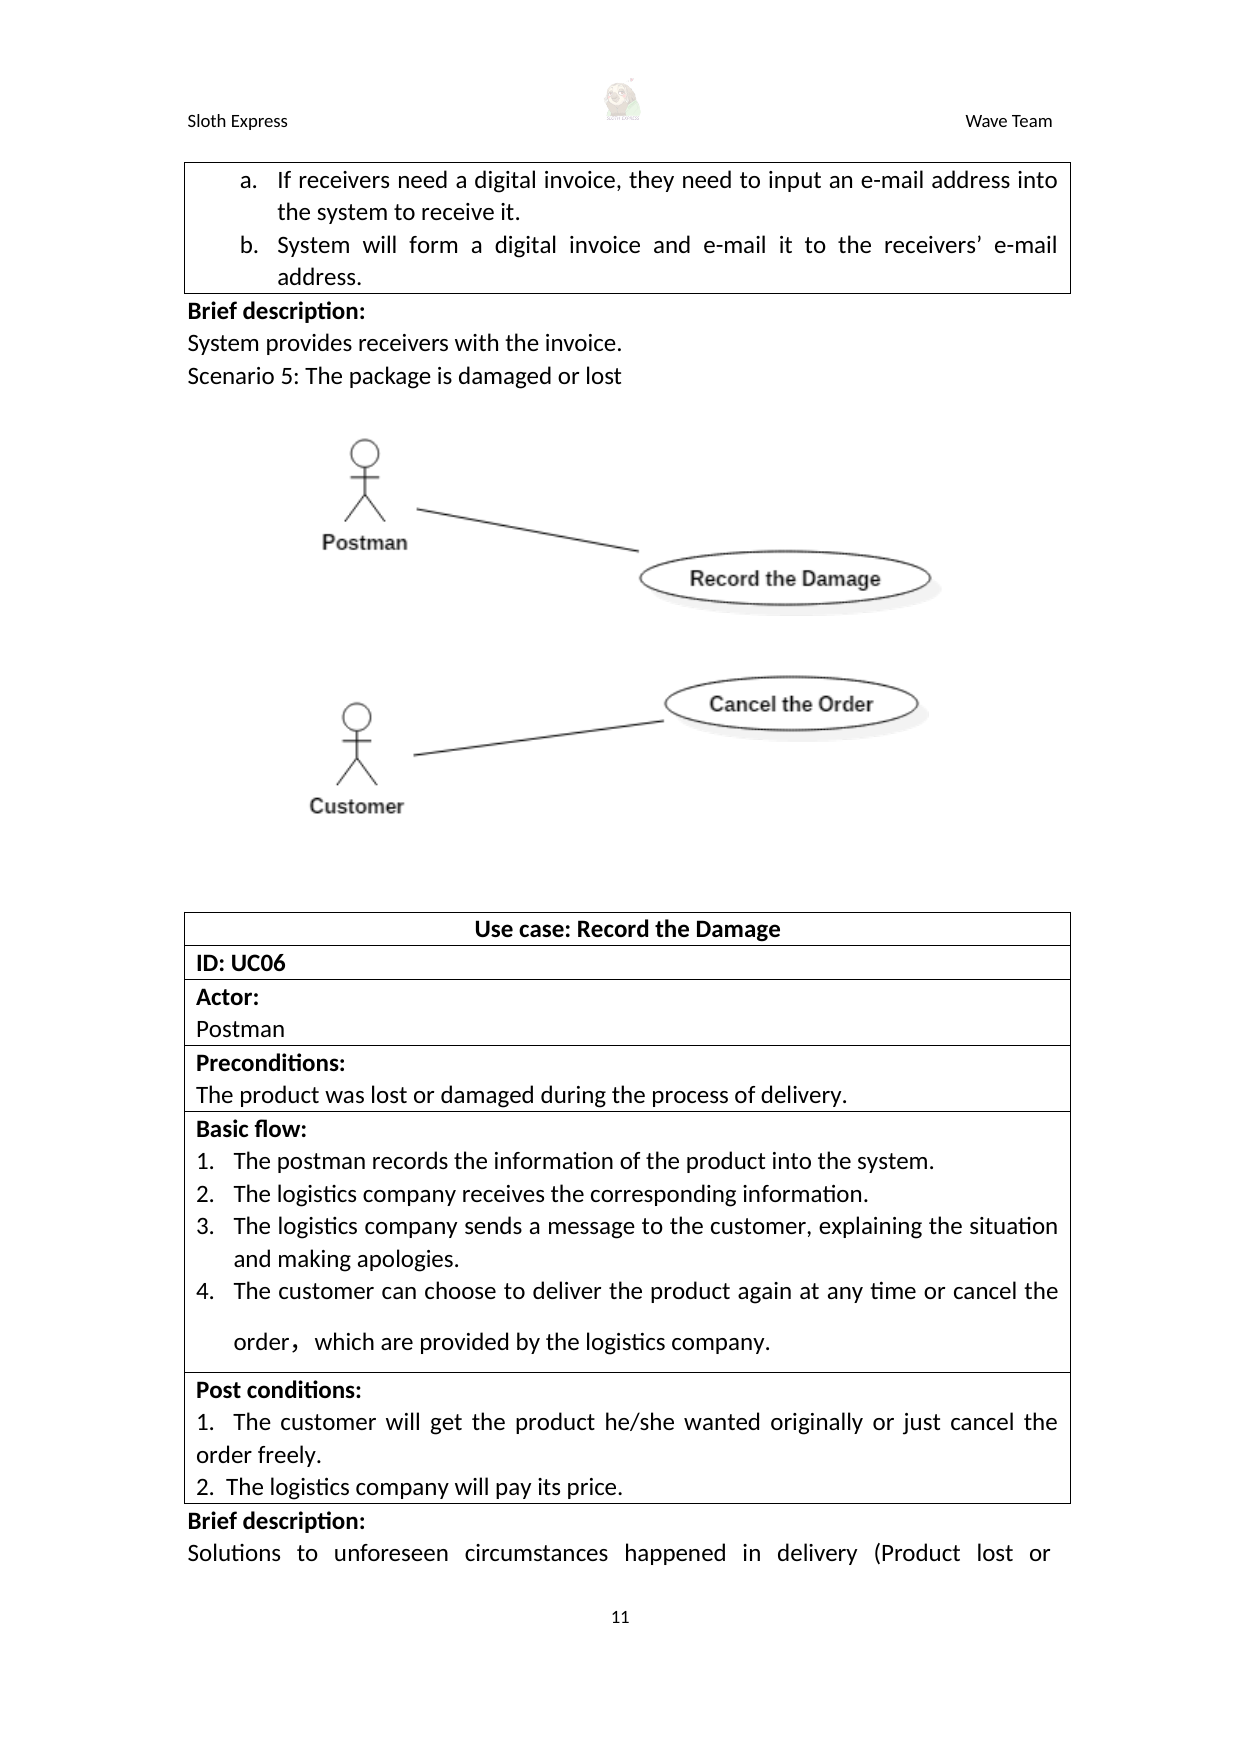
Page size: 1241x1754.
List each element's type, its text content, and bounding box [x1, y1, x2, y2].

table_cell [185, 163, 1070, 293]
table_header Use case: Record the Damage [185, 913, 1070, 945]
text Scenario 5: The package is damaged or lost [187, 359, 1053, 392]
table_cell Actor: Postman [185, 980, 1070, 1045]
text System provides receivers with the invoice. [187, 327, 1053, 359]
table_cell Basic flow: The postman records the information of the product into the system. The logistics company receives the corresponding information. The logistics company sends a message to the customer, explaining the situation and making apologies. The customer can choose to deliver the product again at any time or cancel the order，which are provided by the logistics company. [185, 1112, 1070, 1372]
text Brief description: [187, 294, 1053, 327]
picture [595, 70, 645, 127]
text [187, 1536, 1053, 1569]
picture [287, 424, 993, 889]
table_cell ID: UC06 [185, 946, 1070, 979]
text Brief description: [187, 1504, 1053, 1536]
table_cell Preconditions: The product was lost or damaged during the process of delivery. [185, 1046, 1070, 1111]
table_cell Post conditions: 1. The customer will get the product he/she wanted originally or just cancel the order freely. 2. The logistics company will pay its price. [185, 1373, 1070, 1503]
